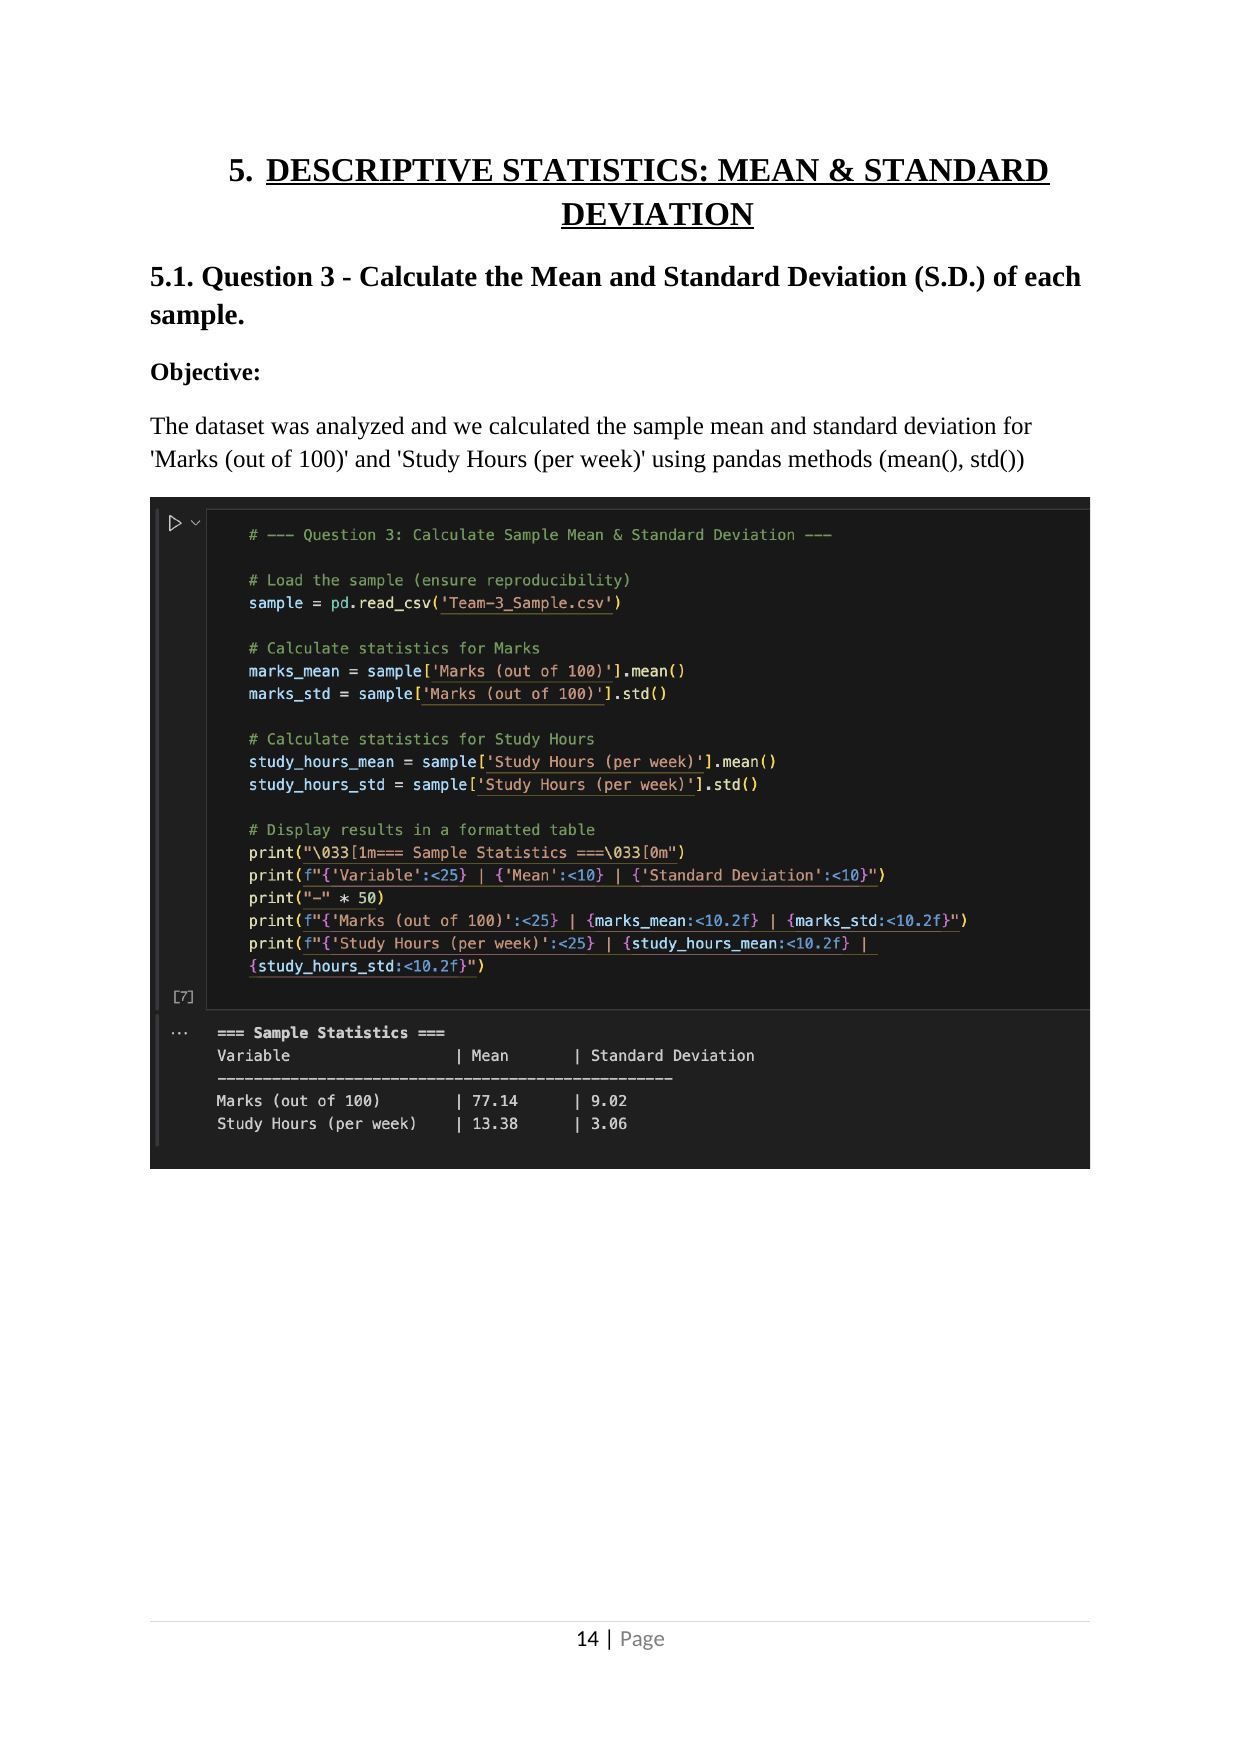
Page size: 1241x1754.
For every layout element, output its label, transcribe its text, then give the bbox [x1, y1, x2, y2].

text Objective: [150, 357, 1090, 386]
text The dataset was analyzed and we calculated the sample mean and standard deviation for 'Marks (out of 100)' and 'Study Hours (per week)' using pandas methods (mean(), std()) [150, 411, 1090, 472]
list DESCRIPTIVE STATISTICS: MEAN & STANDARD DEVIATION [187, 150, 1090, 232]
text 5.1. Question 3 - Calculate the Mean and Standard Deviation (S.D.) of each sample. [150, 259, 1090, 331]
picture [150, 497, 1091, 1169]
